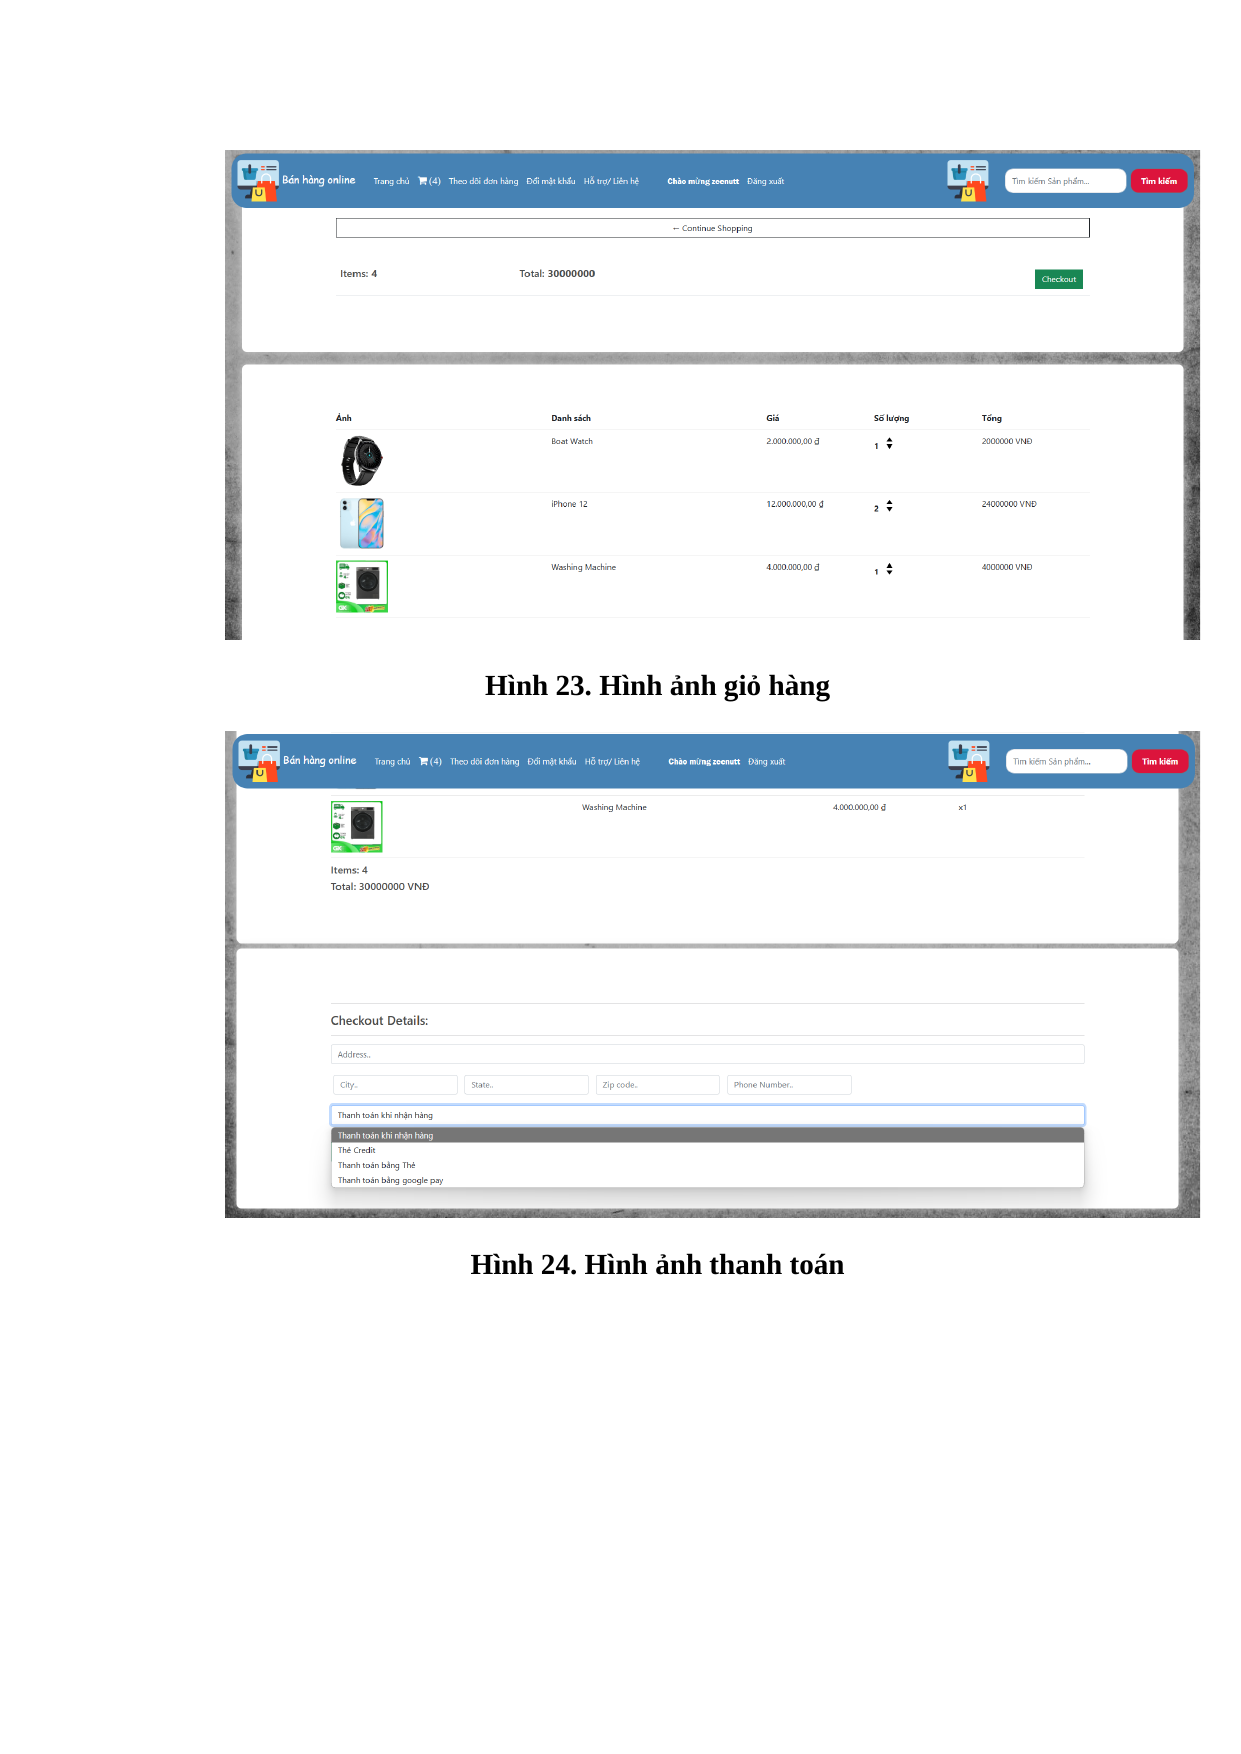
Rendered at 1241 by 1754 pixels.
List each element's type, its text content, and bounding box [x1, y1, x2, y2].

picture [225, 150, 1200, 640]
text Hình 24. Hình ảnh thanh toán [150, 1247, 1090, 1281]
picture [225, 731, 1200, 1218]
text Hình 23. Hình ảnh giỏ hàng [150, 668, 1090, 702]
